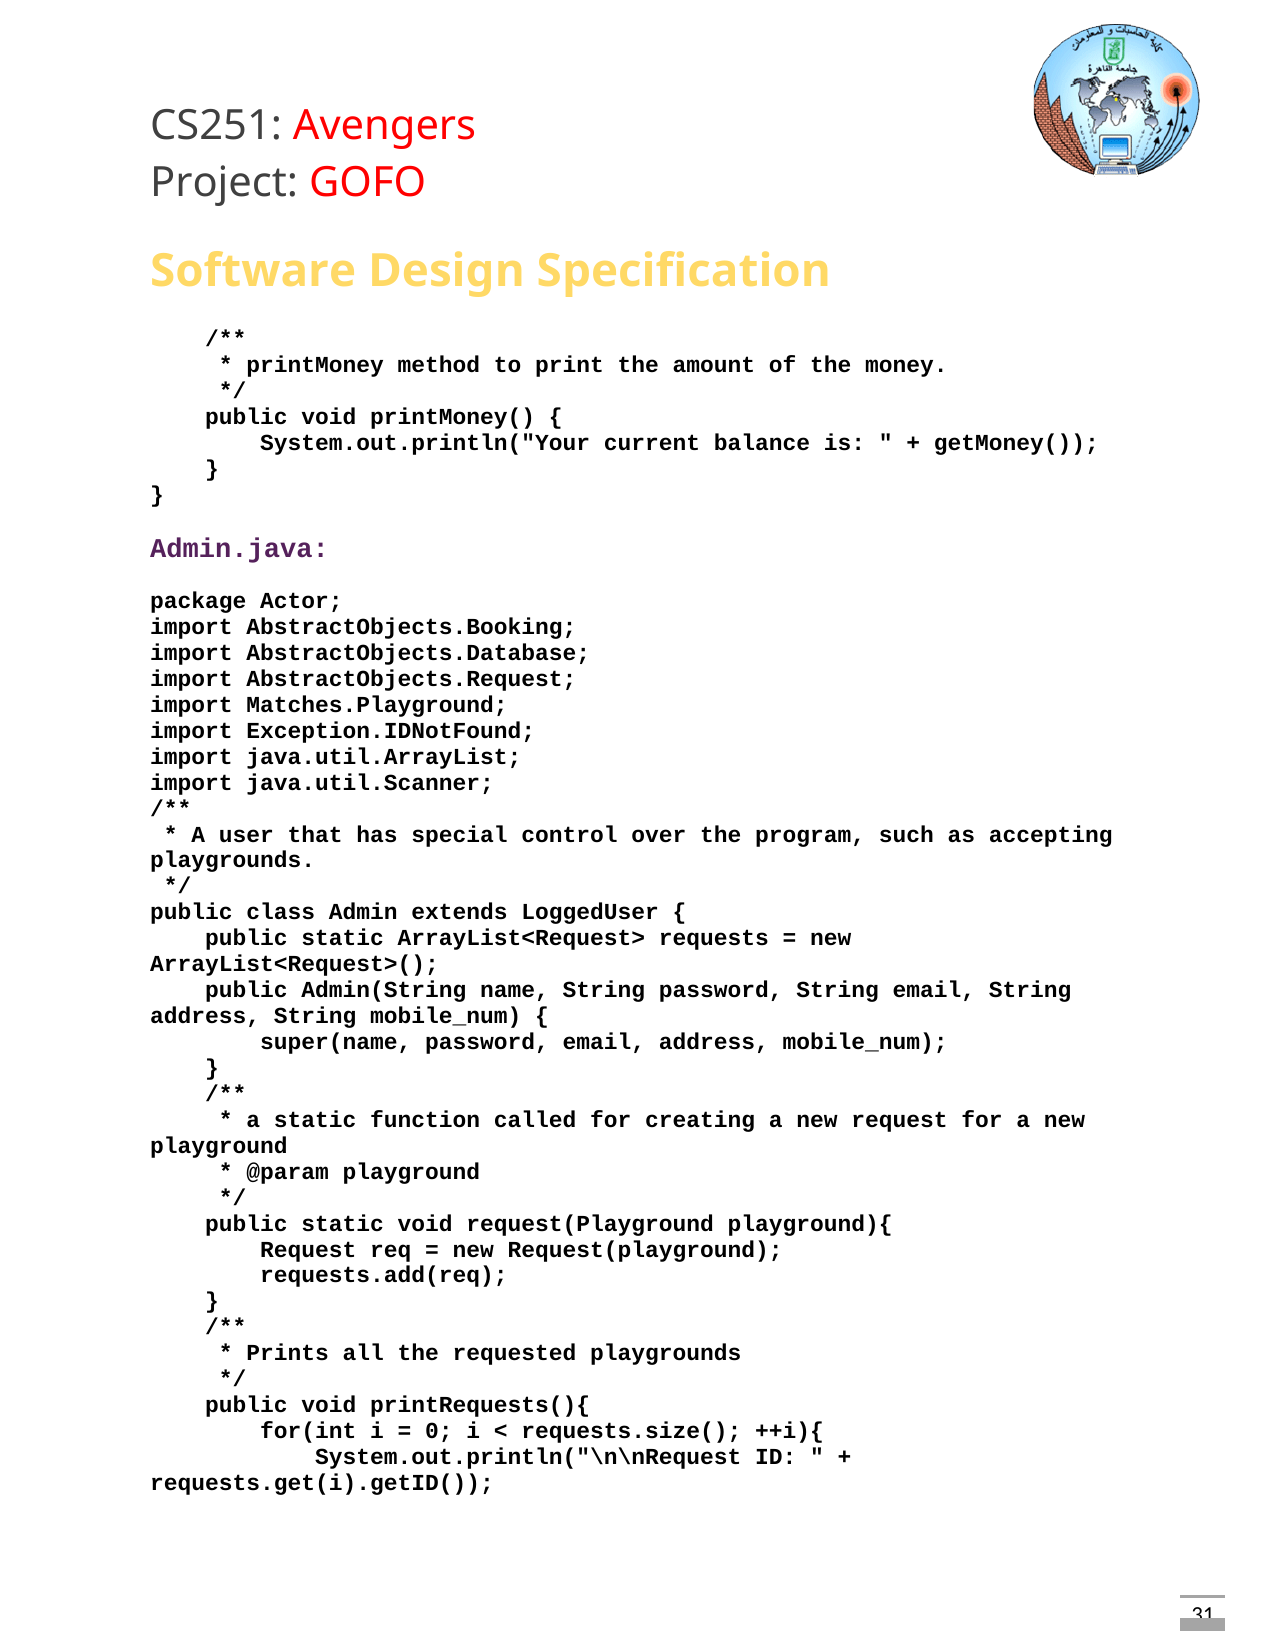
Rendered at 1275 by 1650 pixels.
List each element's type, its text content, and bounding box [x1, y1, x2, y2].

text public static void request(Playground playground){ [150, 1212, 1125, 1238]
text package Actor; [150, 589, 1125, 615]
text /** [150, 328, 1125, 353]
picture [1033, 24, 1201, 180]
text import AbstractObjects.Request; [150, 667, 1125, 693]
text import java.util.ArrayList; [150, 745, 1125, 771]
text public void printMoney() { [150, 405, 1125, 431]
text Admin.java: [150, 535, 1125, 566]
text */ [150, 379, 1125, 405]
text System.out.println("Your current balance is: " + getMoney()); [150, 431, 1125, 457]
text import AbstractObjects.Booking; [150, 615, 1125, 641]
text import java.util.Scanner; [150, 771, 1125, 797]
text super(name, password, email, address, mobile_num); [150, 1030, 1125, 1056]
text } [150, 1290, 1125, 1316]
text * A user that has special control over the program, such as accepting playgrounds. [150, 823, 1125, 875]
text public void printRequests(){ [150, 1393, 1125, 1419]
text Request req = new Request(playground); [150, 1238, 1125, 1264]
text /** [150, 1316, 1125, 1342]
text * printMoney method to print the amount of the money. [150, 353, 1125, 379]
text */ [150, 1186, 1125, 1212]
text System.out.println("\n\nRequest ID: " + requests.get(i).getID()); [150, 1445, 1125, 1497]
text public static ArrayList<Request> requests = new ArrayList<Request>(); [150, 927, 1125, 978]
text * a static function called for creating a new request for a new playground [150, 1108, 1125, 1160]
text * @param playground [150, 1160, 1125, 1186]
text requests.add(req); [150, 1264, 1125, 1290]
text */ [150, 1368, 1125, 1393]
text public class Admin extends LoggedUser { [150, 901, 1125, 927]
text import AbstractObjects.Database; [150, 641, 1125, 667]
text import Matches.Playground; [150, 693, 1125, 719]
text * Prints all the requested playgrounds [150, 1342, 1125, 1368]
text /** [150, 797, 1125, 823]
text import Exception.IDNotFound; [150, 719, 1125, 745]
text /** [150, 1082, 1125, 1108]
text } [150, 457, 1125, 483]
text public Admin(String name, String password, String email, String address, String mobile_num) { [150, 978, 1125, 1030]
text */ [150, 875, 1125, 901]
text for(int i = 0; i < requests.size(); ++i){ [150, 1419, 1125, 1445]
text } [150, 1056, 1125, 1082]
text } [150, 483, 1125, 509]
